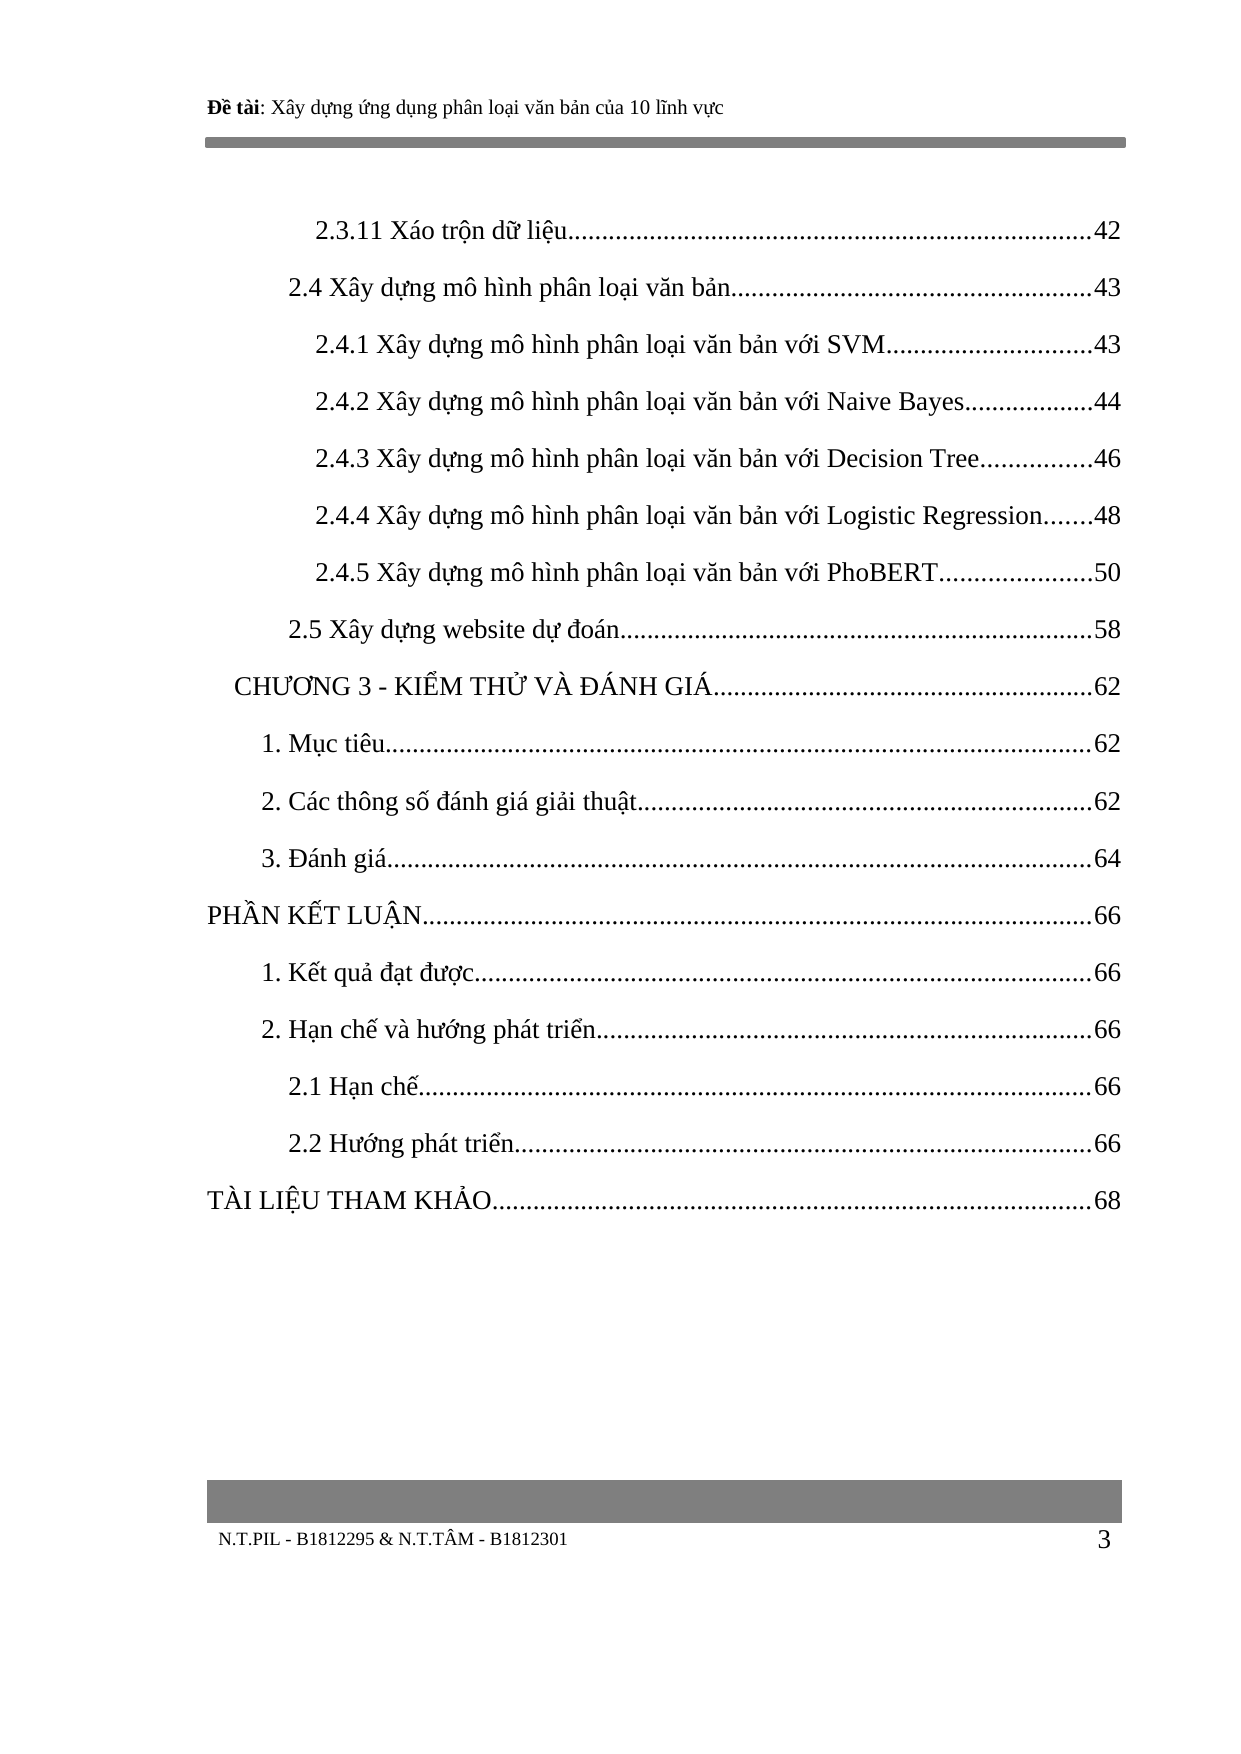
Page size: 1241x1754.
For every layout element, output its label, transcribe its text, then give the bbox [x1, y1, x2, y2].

text 2.3.11 Xáo trộn dữ liệu 42 [315, 214, 1122, 245]
text 2.1 Hạn chế 66 [288, 1070, 1122, 1101]
text 3. Đánh giá 64 [261, 842, 1122, 873]
text 2. Các thông số đánh giá giải thuật 62 [261, 785, 1122, 816]
text 2.4.5 Xây dựng mô hình phân loại văn bản với PhoBERT 50 [376, 556, 1122, 587]
text 1. Kết quả đạt được 66 [261, 956, 1122, 987]
text 2.5 Xây dựng website dự đoán 58 [288, 613, 1122, 644]
text 2.4.3 Xây dựng mô hình phân loại văn bản với Decision Tree 46 [315, 442, 1122, 473]
text 2.4.2 Xây dựng mô hình phân loại văn bản với Naive Bayes 44 [315, 385, 1122, 416]
text PHẦN KẾT LUẬN 66 [207, 899, 1122, 930]
text TÀI LIỆU THAM KHẢO 68 [207, 1184, 1122, 1215]
text 2.4.4 Xây dựng mô hình phân loại văn bản với Logistic Regression 48 [315, 499, 1122, 530]
text 1. Mục tiêu 62 [261, 728, 1122, 759]
text 2.4 Xây dựng mô hình phân loại văn bản 43 [288, 271, 1122, 302]
text CHƯƠNG 3 - KIỂM THỬ VÀ ĐÁNH GIÁ 62 [234, 671, 1122, 702]
text 2.4.1 Xây dựng mô hình phân loại văn bản với SVM 43 [315, 328, 1122, 359]
text 2.2 Hướng phát triển 66 [288, 1127, 1122, 1158]
text 2. Hạn chế và hướng phát triển 66 [261, 1013, 1122, 1044]
